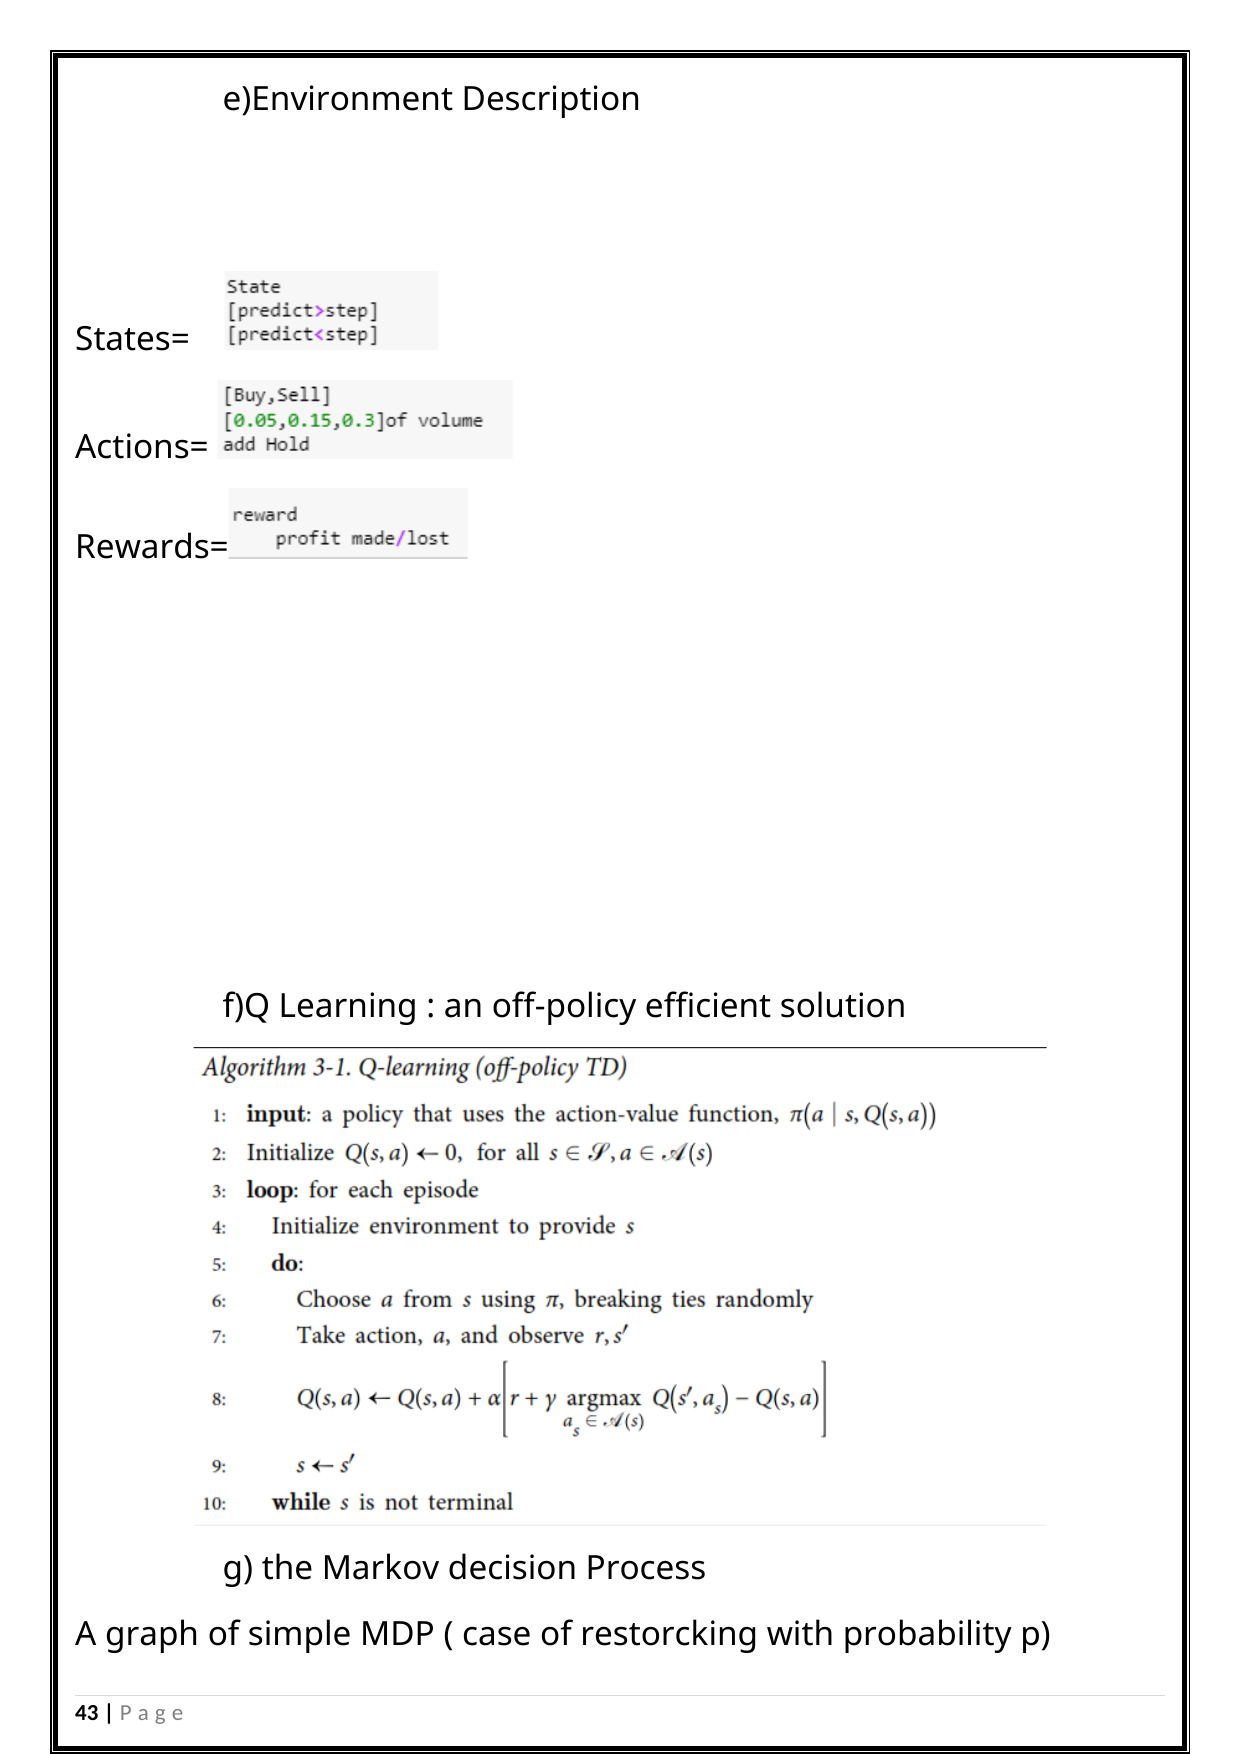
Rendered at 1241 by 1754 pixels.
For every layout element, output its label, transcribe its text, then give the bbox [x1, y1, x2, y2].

text e)Environment Description [75, 75, 1165, 120]
text A graph of simple MDP ( case of restorcking with probability p) [75, 1610, 1165, 1655]
text States= [75, 272, 1165, 360]
picture [228, 488, 468, 559]
picture [193, 1047, 1047, 1526]
picture [224, 271, 439, 350]
picture [217, 380, 513, 459]
text f)Q Learning : an off-policy efficient solution [75, 982, 1165, 1028]
text Rewards= [75, 488, 1165, 568]
text g) the Markov decision Process [75, 1544, 1165, 1589]
text Actions= [75, 380, 1165, 468]
